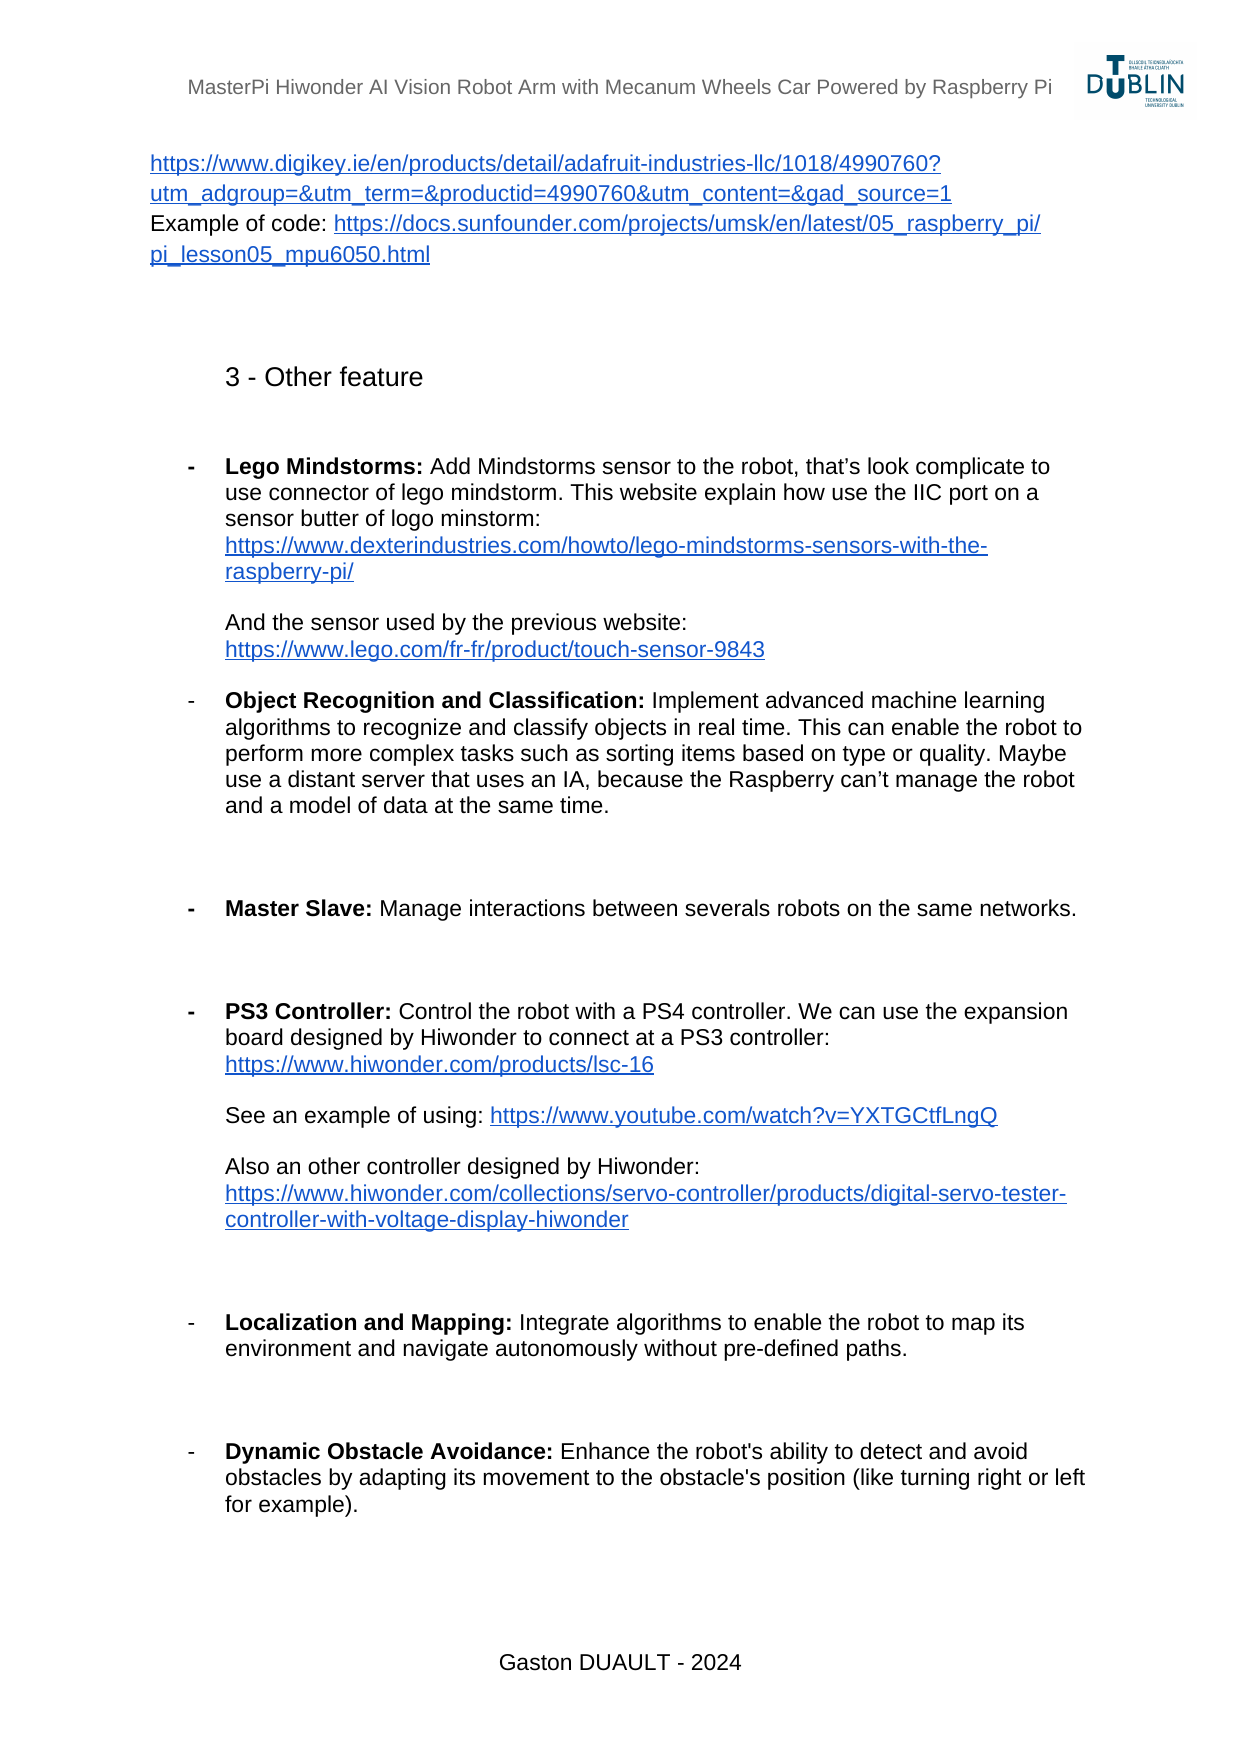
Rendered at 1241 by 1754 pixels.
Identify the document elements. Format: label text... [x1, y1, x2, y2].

text See an example of using: https://www.youtube.com/watch?v=YXTGCtfLngQ [225, 1102, 1090, 1128]
text Also an other controller designed by Hiwonder: https://www.hiwonder.com/collections/servo-controller/products/digital-servo-tester-controller-with-voltage-display-hiwonder [225, 1153, 1090, 1232]
list Dynamic Obstacle Avoidance: Enhance the robot's ability to detect and avoid obstacles by adapting its movement to the obstacle's position (like turning right or left for example). [187, 1438, 1090, 1517]
list Master Slave: Manage interactions between severals robots on the same networks. [187, 895, 1090, 922]
list PS3 Controller: Control the robot with a PS4 controller. We can use the expansion board designed by Hiwonder to connect at a PS3 controller: https://www.hiwonder.com/products/lsc-16 [187, 998, 1090, 1077]
text And the sensor used by the previous website: https://www.lego.com/fr-fr/product/touch-sensor-9843 [225, 609, 1090, 662]
text https://www.digikey.ie/en/products/detail/adafruit-industries-llc/1018/4990760?utm_adgroup=&utm_term=&productid=4990760&utm_content=&gad_source=1 [150, 150, 1090, 207]
subtitle 3 - Other feature [150, 361, 1090, 393]
list Lego Mindstorms: Add Mindstorms sensor to the robot, that’s look complicate to use connector of lego mindstorm. This website explain how use the IIC port on a sensor butter of logo minstorm: https://www.dexterindustries.com/howto/lego-mindstorms-sensors-with-the-raspberry-pi/ [187, 453, 1090, 584]
picture [1073, 42, 1198, 120]
list Localization and Mapping: Integrate algorithms to enable the robot to map its environment and navigate autonomously without pre-defined paths. [187, 1309, 1090, 1361]
text Example of code: https://docs.sunfounder.com/projects/umsk/en/latest/05_raspberry_pi/pi_lesson05_mpu6050.html [150, 210, 1090, 267]
list Object Recognition and Classification: Implement advanced machine learning algorithms to recognize and classify objects in real time. This can enable the robot to perform more complex tasks such as sorting items based on type or quality. Maybe use a distant server that uses an IA, because the Raspberry can’t manage the robot and a model of data at the same time. [187, 687, 1090, 819]
